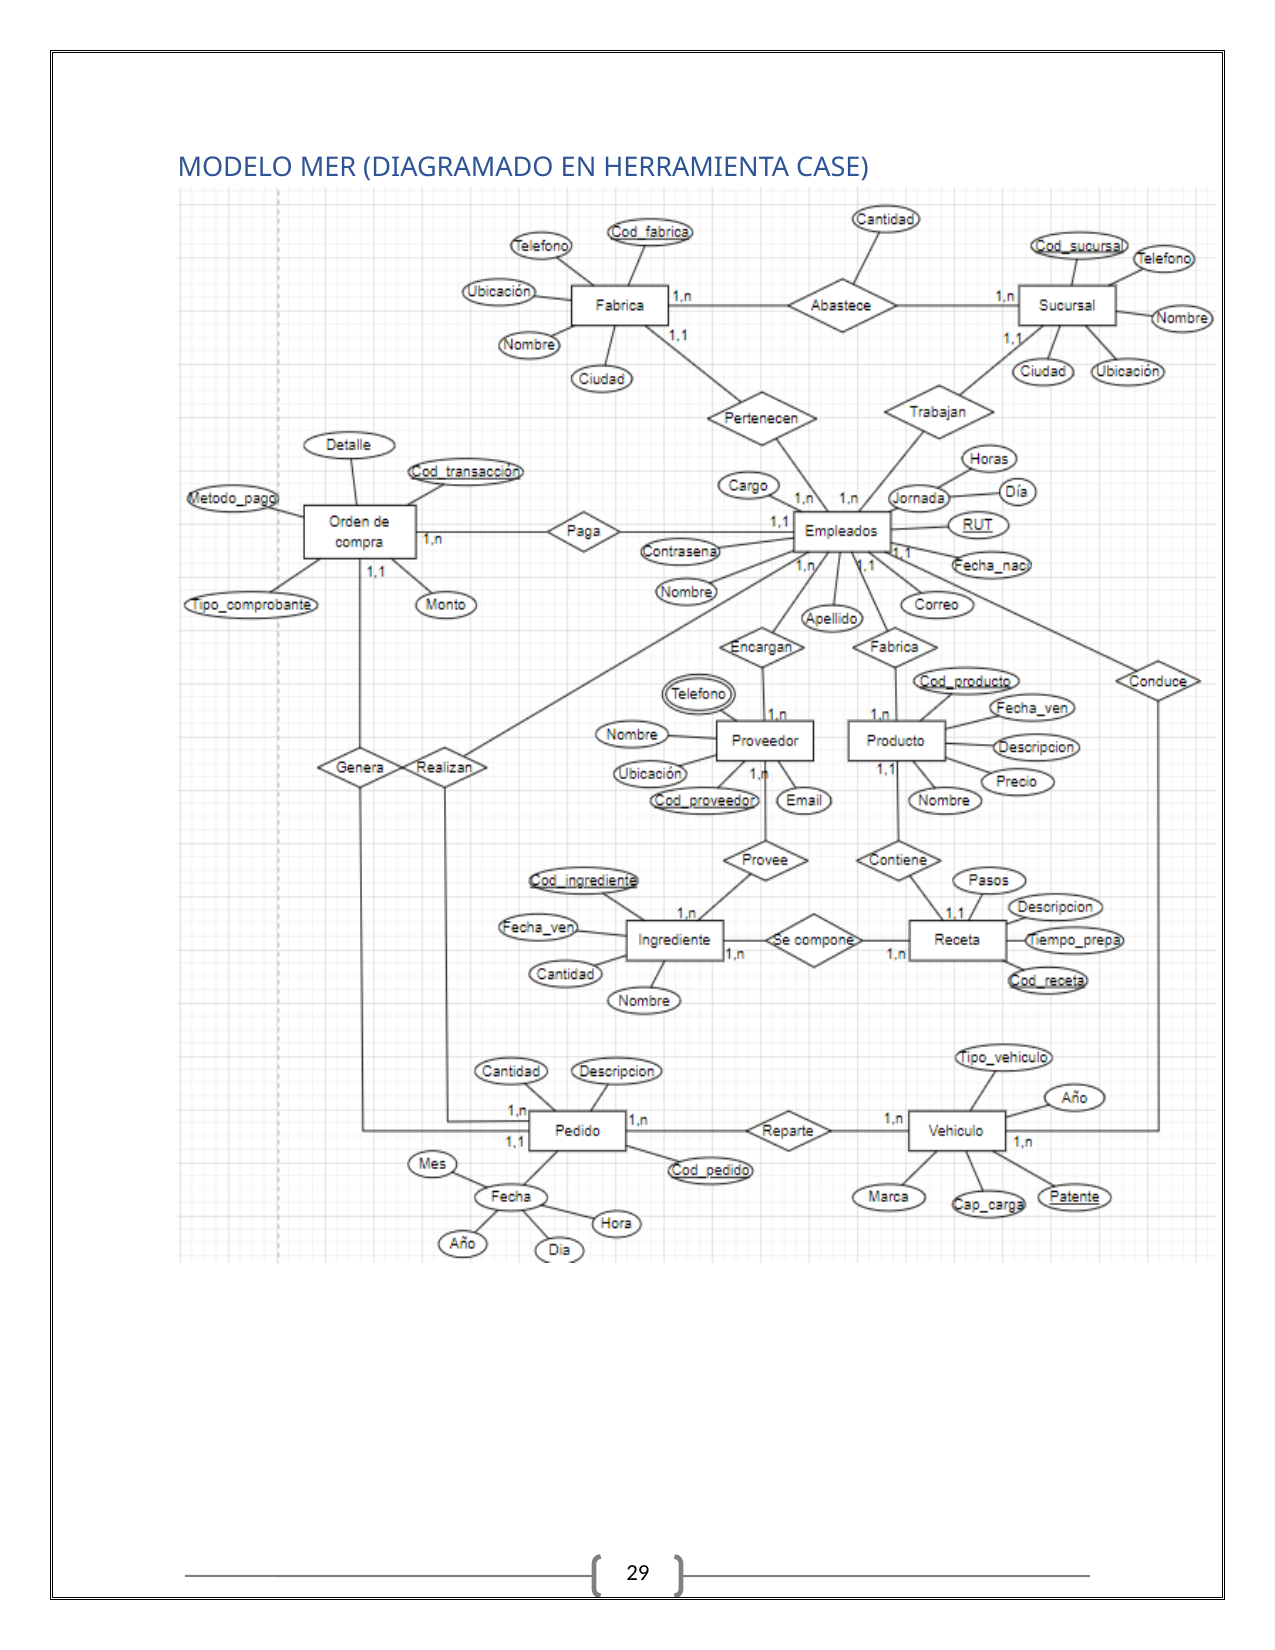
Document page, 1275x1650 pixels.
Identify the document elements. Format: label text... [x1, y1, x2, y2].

subtitle MODELO MER (DIAGRAMADO EN HERRAMIENTA CASE) [177, 148, 1098, 184]
picture [177, 187, 1217, 1263]
